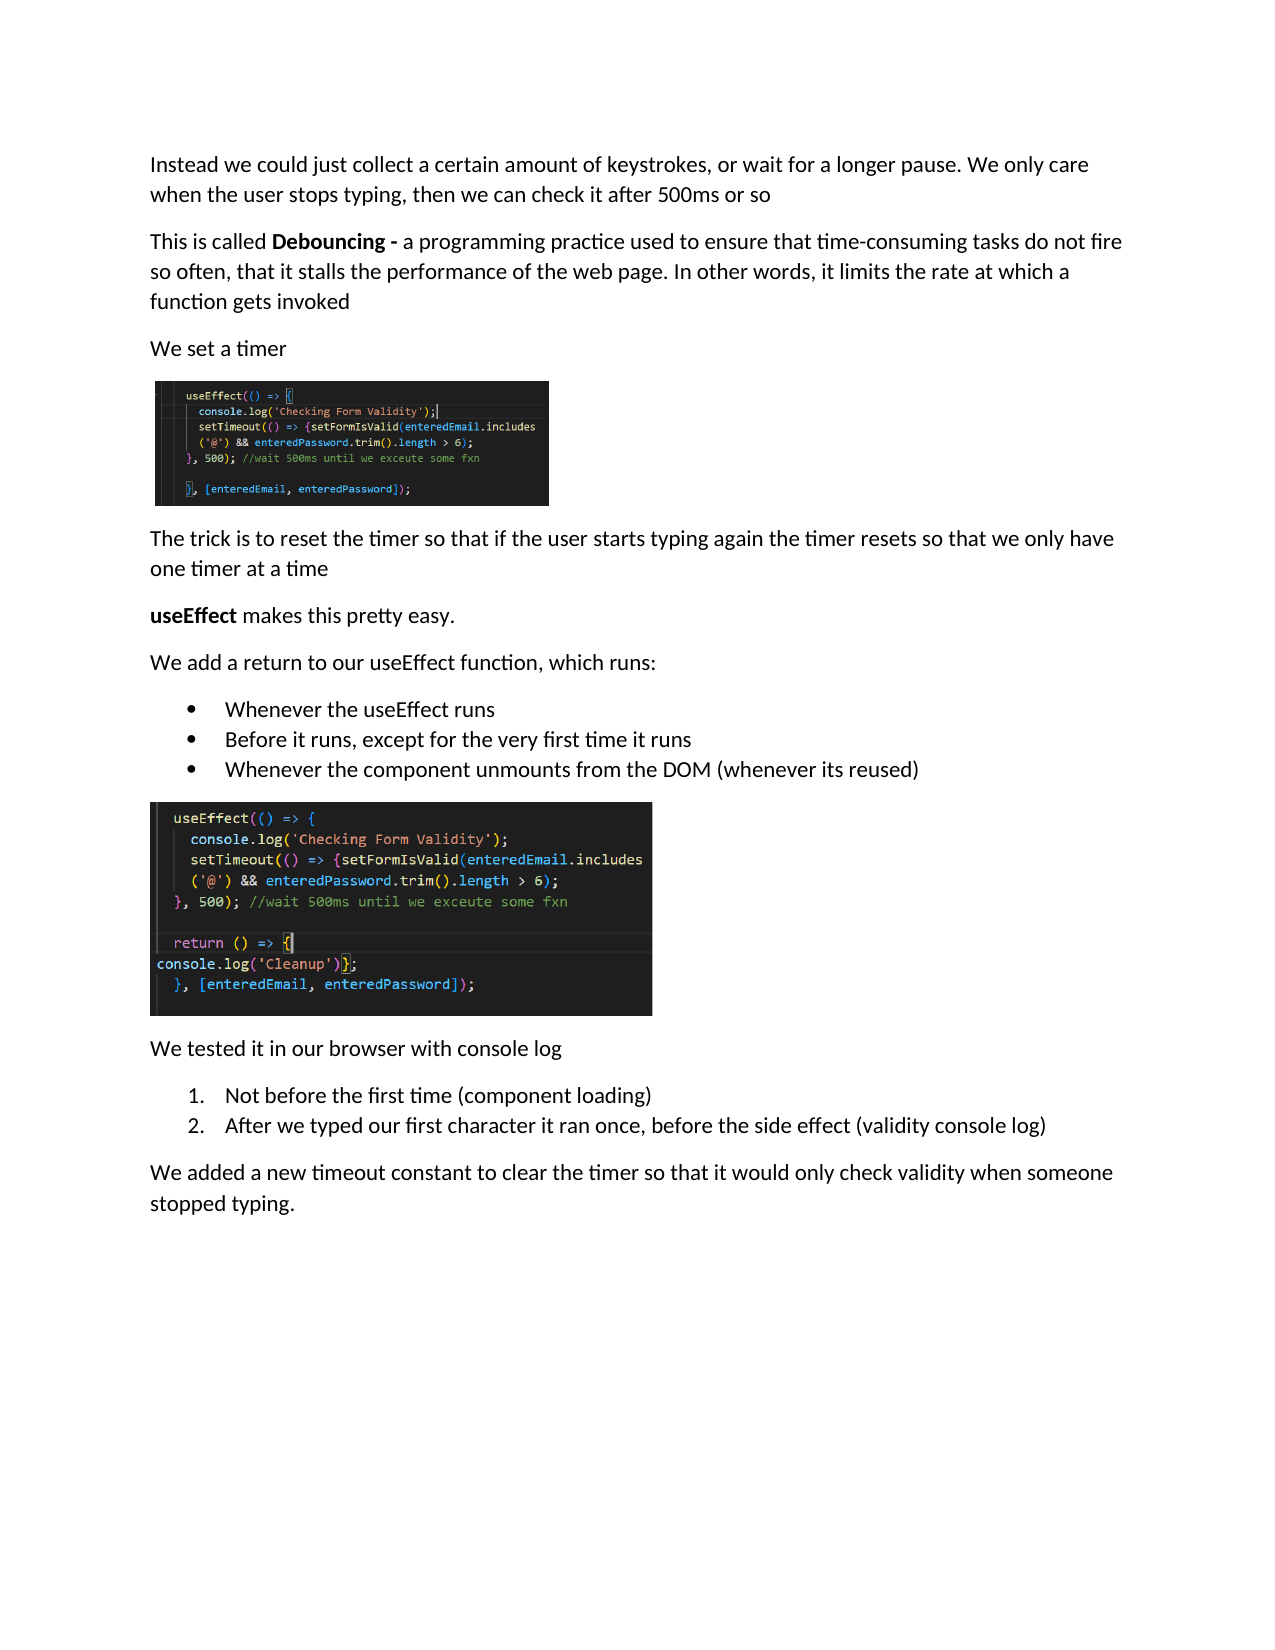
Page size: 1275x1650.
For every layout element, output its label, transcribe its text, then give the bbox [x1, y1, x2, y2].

text useEffect makes this pretty easy. [150, 601, 1125, 629]
list Not before the first time (component loading) [187, 1081, 1125, 1109]
text The trick is to reset the timer so that if the user starts typing again the timer resets so that we only have one timer at a time [150, 524, 1125, 582]
list After we typed our first character it ran once, before the side effect (validity console log) [187, 1112, 1125, 1139]
text This is called Debouncing - a programming practice used to ensure that time-consuming tasks do not fire so often, that it stalls the performance of the web page. In other words, it limits the rate at which a function gets invoked [150, 227, 1125, 316]
text We added a new timeout constant to clear the timer so that it would only check validity when someone stopped typing. [150, 1158, 1125, 1217]
text We add a return to our useEffect function, which runs: [150, 648, 1125, 676]
text Instead we could just collect a certain amount of keystrokes, or wait for a longer pause. We only care when the user stops typing, then we can check it after 500ms or so [150, 150, 1125, 208]
list Before it runs, except for the very first time it runs [187, 725, 1125, 753]
picture [150, 802, 653, 1016]
list Whenever the useEffect runs [187, 695, 1125, 723]
picture [155, 381, 549, 506]
list Whenever the component unmounts from the DOM (whenever its reused) [187, 756, 1125, 783]
text We set a timer [150, 334, 1125, 362]
text We tested it in our browser with console log [150, 1034, 1125, 1062]
